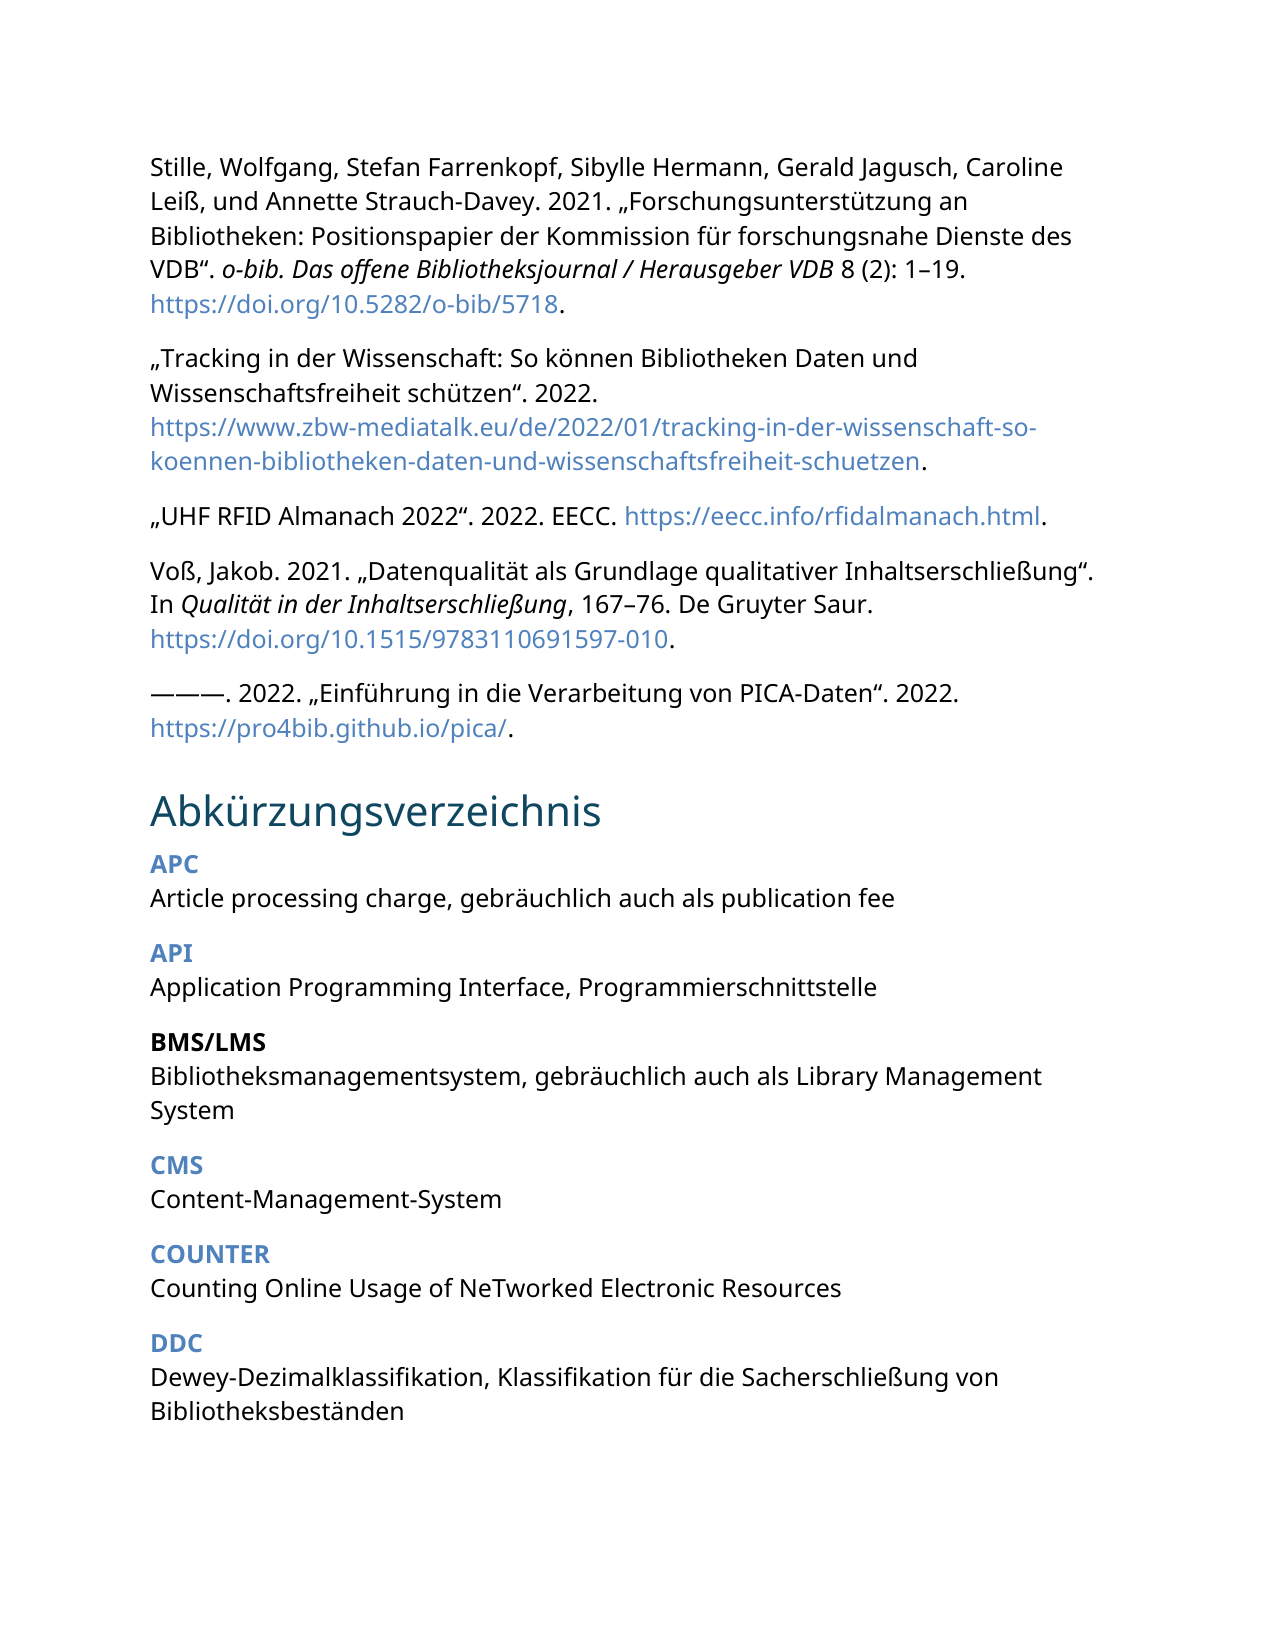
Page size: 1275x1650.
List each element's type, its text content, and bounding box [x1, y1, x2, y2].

text BMS/LMS [150, 1025, 1125, 1059]
text „UHF RFID Almanach 2022“. 2022. EECC. https://eecc.info/rfidalmanach.html. [150, 498, 1125, 532]
text „Tracking in der Wissenschaft: So können Bibliotheken Daten und Wissenschaftsfreiheit schützen“. 2022. https://www.zbw-mediatalk.eu/de/2022/01/tracking-in-der-wissenschaft-so-koennen-bibliotheken-daten-und-wissenschaftsfreiheit-schuetzen. [150, 341, 1125, 477]
text APC [150, 847, 1125, 881]
subtitle Abkürzungsverzeichnis [150, 782, 1125, 838]
text CMS [150, 1148, 1125, 1182]
text DDC [150, 1326, 1125, 1360]
text Content-Management-System [150, 1182, 1125, 1216]
text Article processing charge, gebräuchlich auch als publication fee [150, 881, 1125, 915]
text Stille, Wolfgang, Stefan Farrenkopf, Sibylle Hermann, Gerald Jagusch, Caroline Leiß, und Annette Strauch-Davey. 2021. „Forschungsunterstützung an Bibliotheken: Positionspapier der Kommission für forschungsnahe Dienste des VDB“. o-bib. Das offene Bibliotheksjournal / Herausgeber VDB 8 (2): 1–19. https://doi.org/10.5282/o-bib/5718. [150, 150, 1125, 320]
text COUNTER [150, 1237, 1125, 1271]
text Bibliotheksmanagementsystem, gebräuchlich auch als Library Management System [150, 1059, 1125, 1127]
text Dewey-Dezimalklassifikation, Klassifikation für die Sacherschließung von Bibliotheksbeständen [150, 1360, 1125, 1428]
text Voß, Jakob. 2021. „Datenqualität als Grundlage qualitativer Inhaltserschließung“. In Qualität in der Inhaltserschließung, 167–76. De Gruyter Saur. https://doi.org/10.1515/9783110691597-010. [150, 553, 1125, 655]
text Counting Online Usage of NeTworked Electronic Resources [150, 1271, 1125, 1305]
text API [150, 936, 1125, 970]
text ———. 2022. „Einführung in die Verarbeitung von PICA-Daten“. 2022. https://pro4bib.github.io/pica/. [150, 676, 1125, 744]
text Application Programming Interface, Programmierschnittstelle [150, 970, 1125, 1004]
